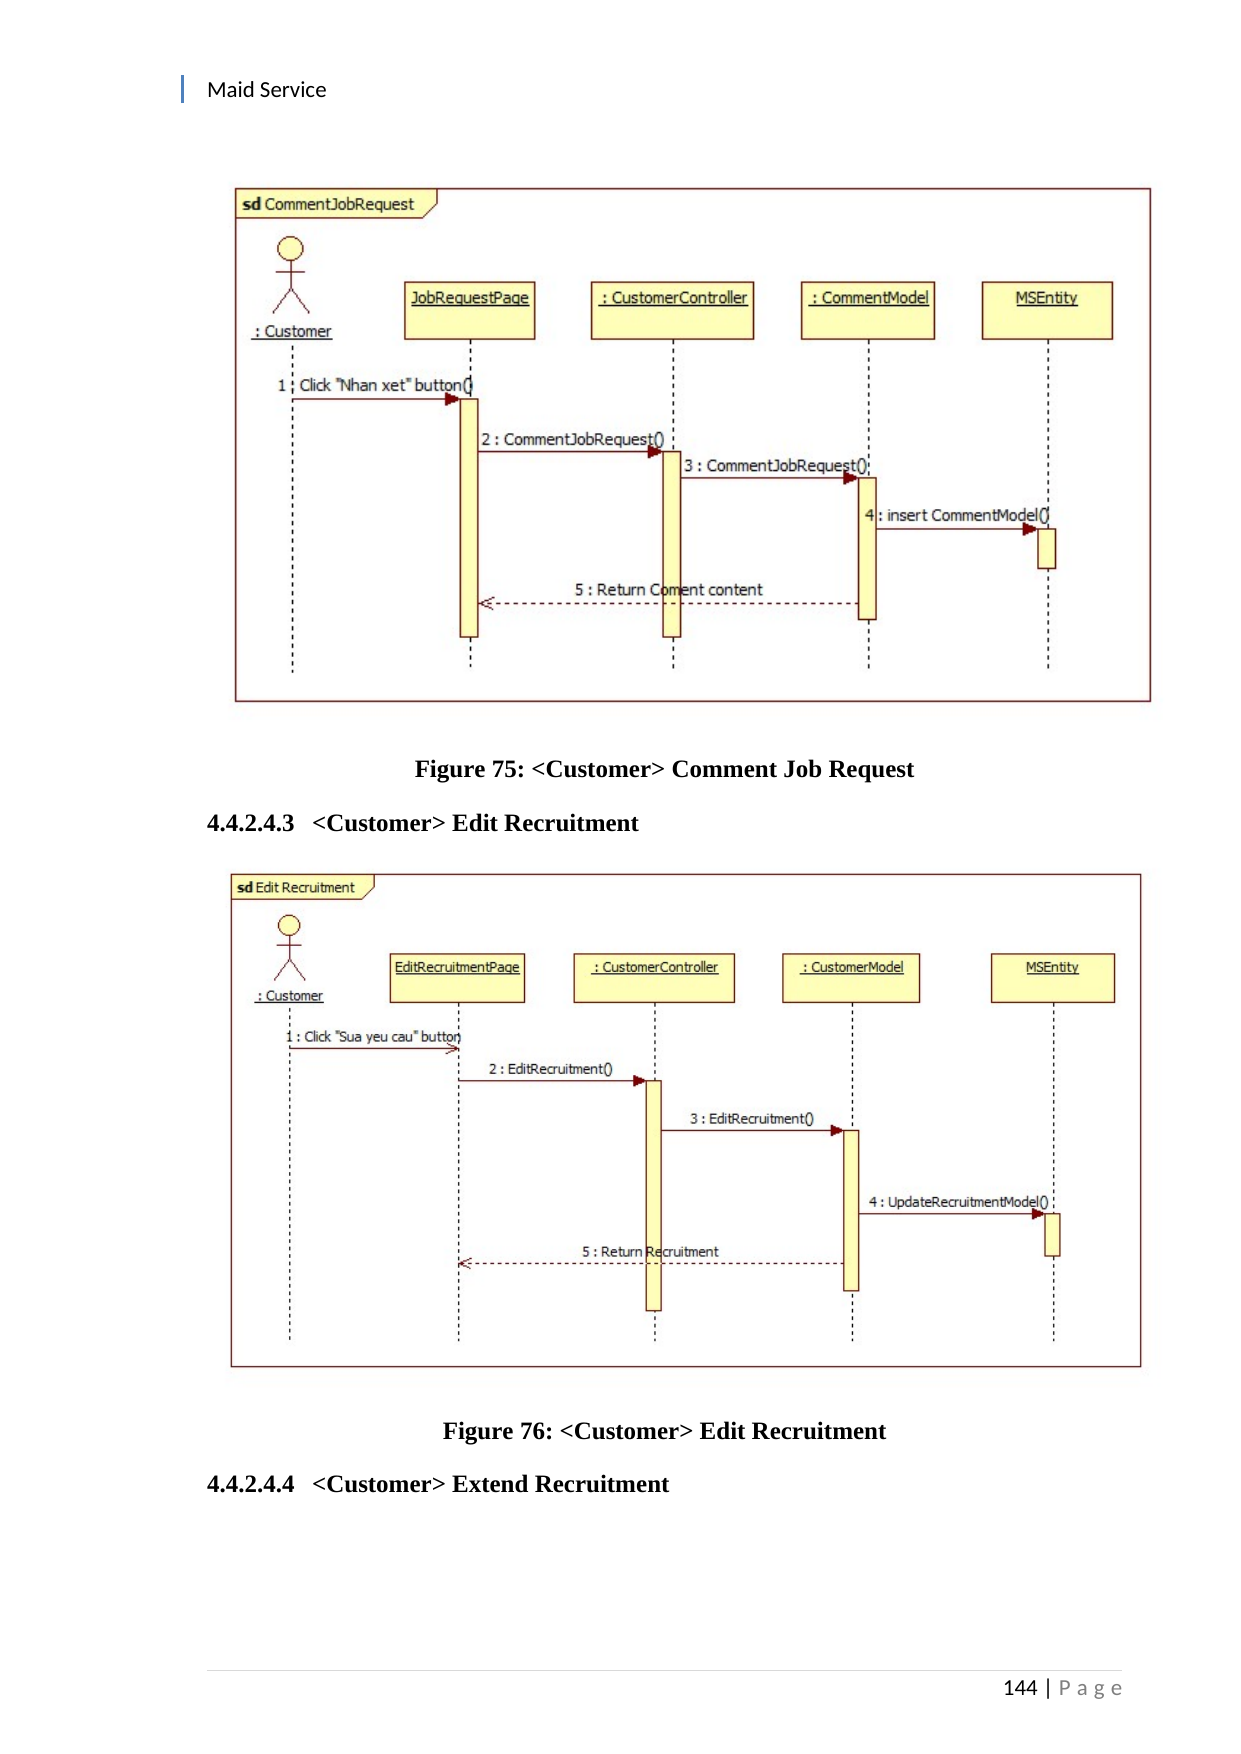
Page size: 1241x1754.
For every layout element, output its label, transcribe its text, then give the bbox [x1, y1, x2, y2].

subtitle Figure 76: <Customer> Edit Recruitment [207, 1416, 1122, 1444]
picture [206, 849, 1165, 1391]
subtitle <Customer> Edit Recruitment [207, 808, 1122, 837]
subtitle Figure 75: <Customer> Comment Job Request [207, 754, 1122, 783]
picture [206, 160, 1179, 730]
subtitle <Customer> Extend Recruitment [207, 1469, 1122, 1498]
